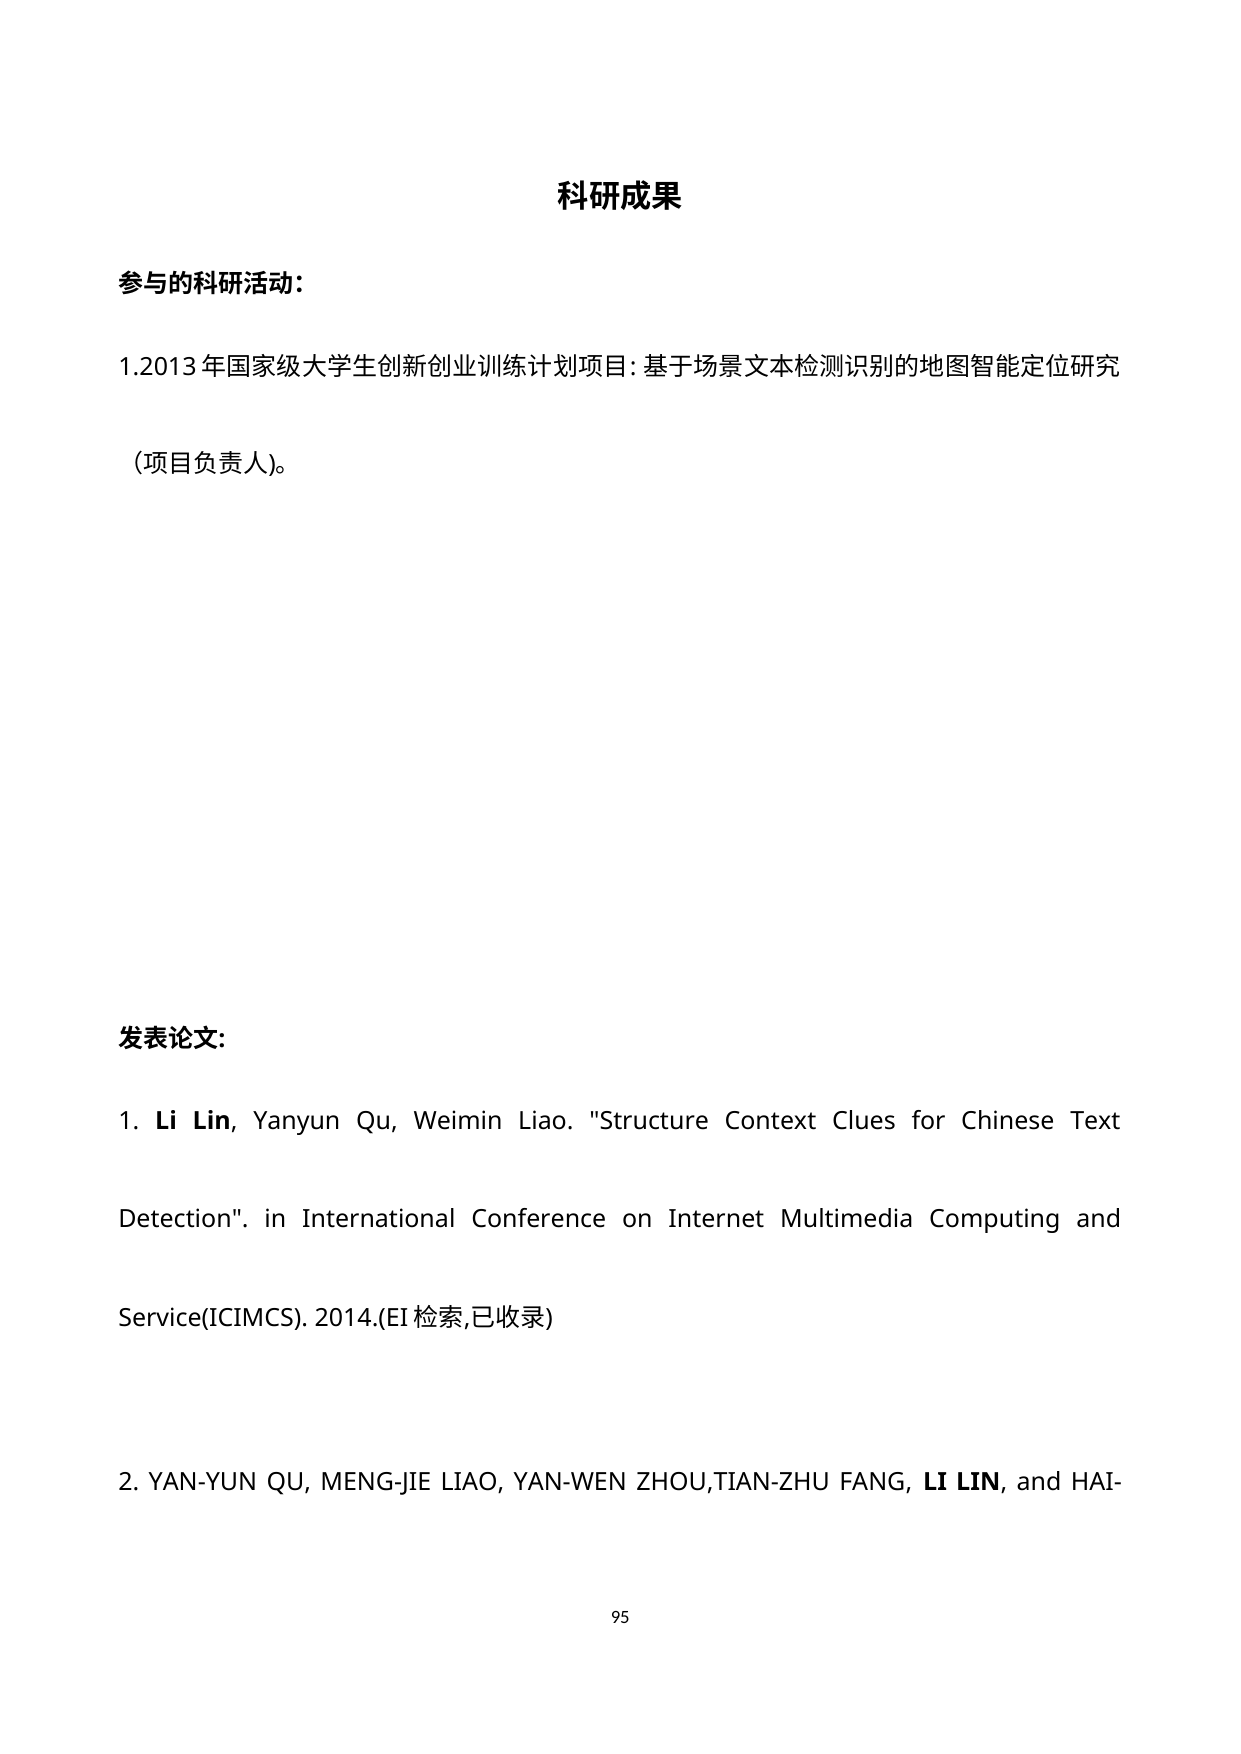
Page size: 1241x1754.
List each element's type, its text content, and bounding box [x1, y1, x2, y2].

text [118, 1448, 1122, 1513]
text 发表论文: [118, 1004, 1122, 1069]
text 1.2013年国家级大学生创新创业训练计划项目: 基于场景文本检测识别的地图智能定位研究（项目负责人)。 [118, 332, 1122, 494]
subtitle 科研成果 [118, 161, 1122, 226]
text 1. Li Lin, Yanyun Qu, Weimin Liao. "Structure Context Clues for Chinese Text Detection". in International Conference on Internet Multimedia Computing and Service(ICIMCS). 2014.(EI检索,已收录) [118, 1088, 1122, 1348]
text 参与的科研活动： [118, 249, 1122, 314]
